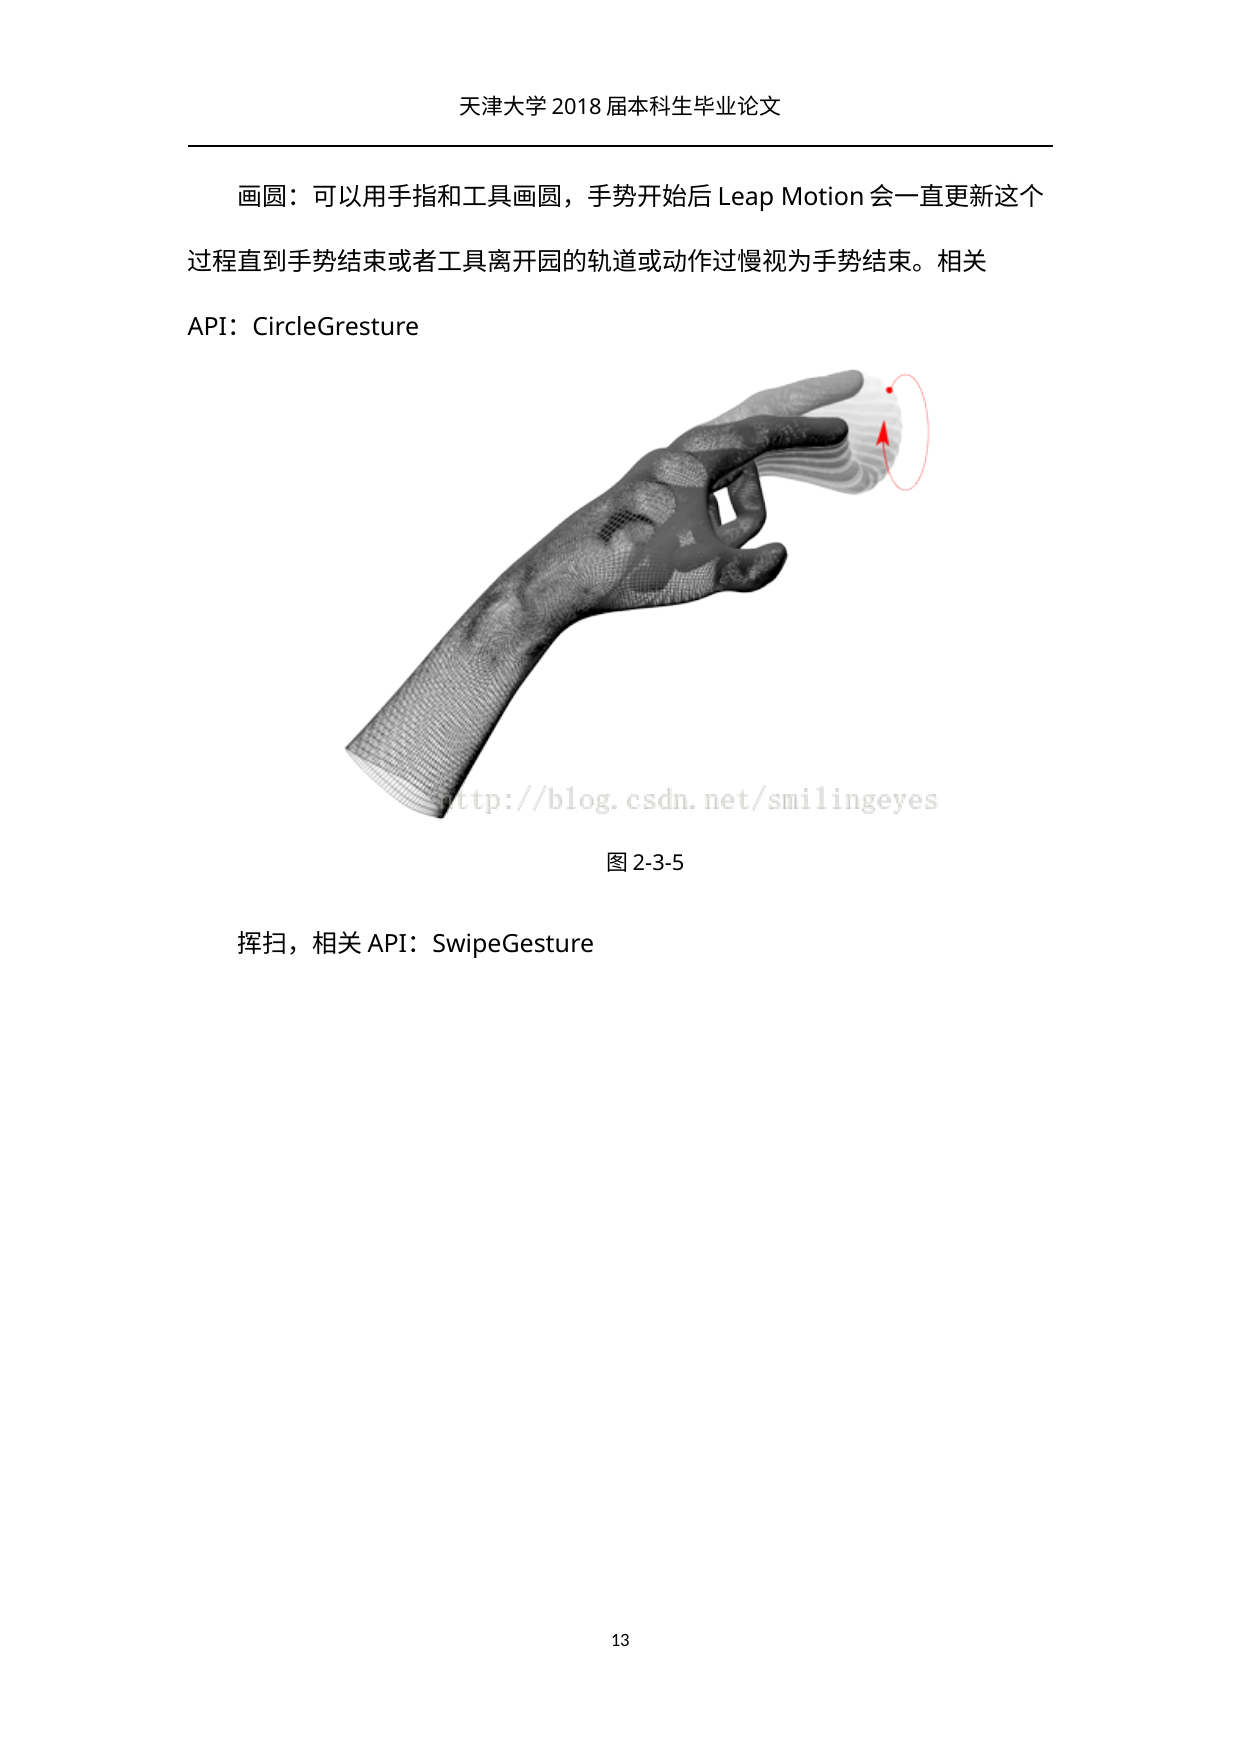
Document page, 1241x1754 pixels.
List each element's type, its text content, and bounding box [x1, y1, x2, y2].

text 图2-3-5 [187, 844, 1053, 877]
text 画圆：可以用手指和工具画圆，手势开始后Leap Motion会一直更新这个过程直到手势结束或者工具离开园的轨道或动作过慢视为手势结束。相关API：CircleGresture [187, 162, 1053, 357]
text 挥扫，相关API：SwipeGesture [187, 909, 1053, 974]
picture [332, 357, 958, 831]
